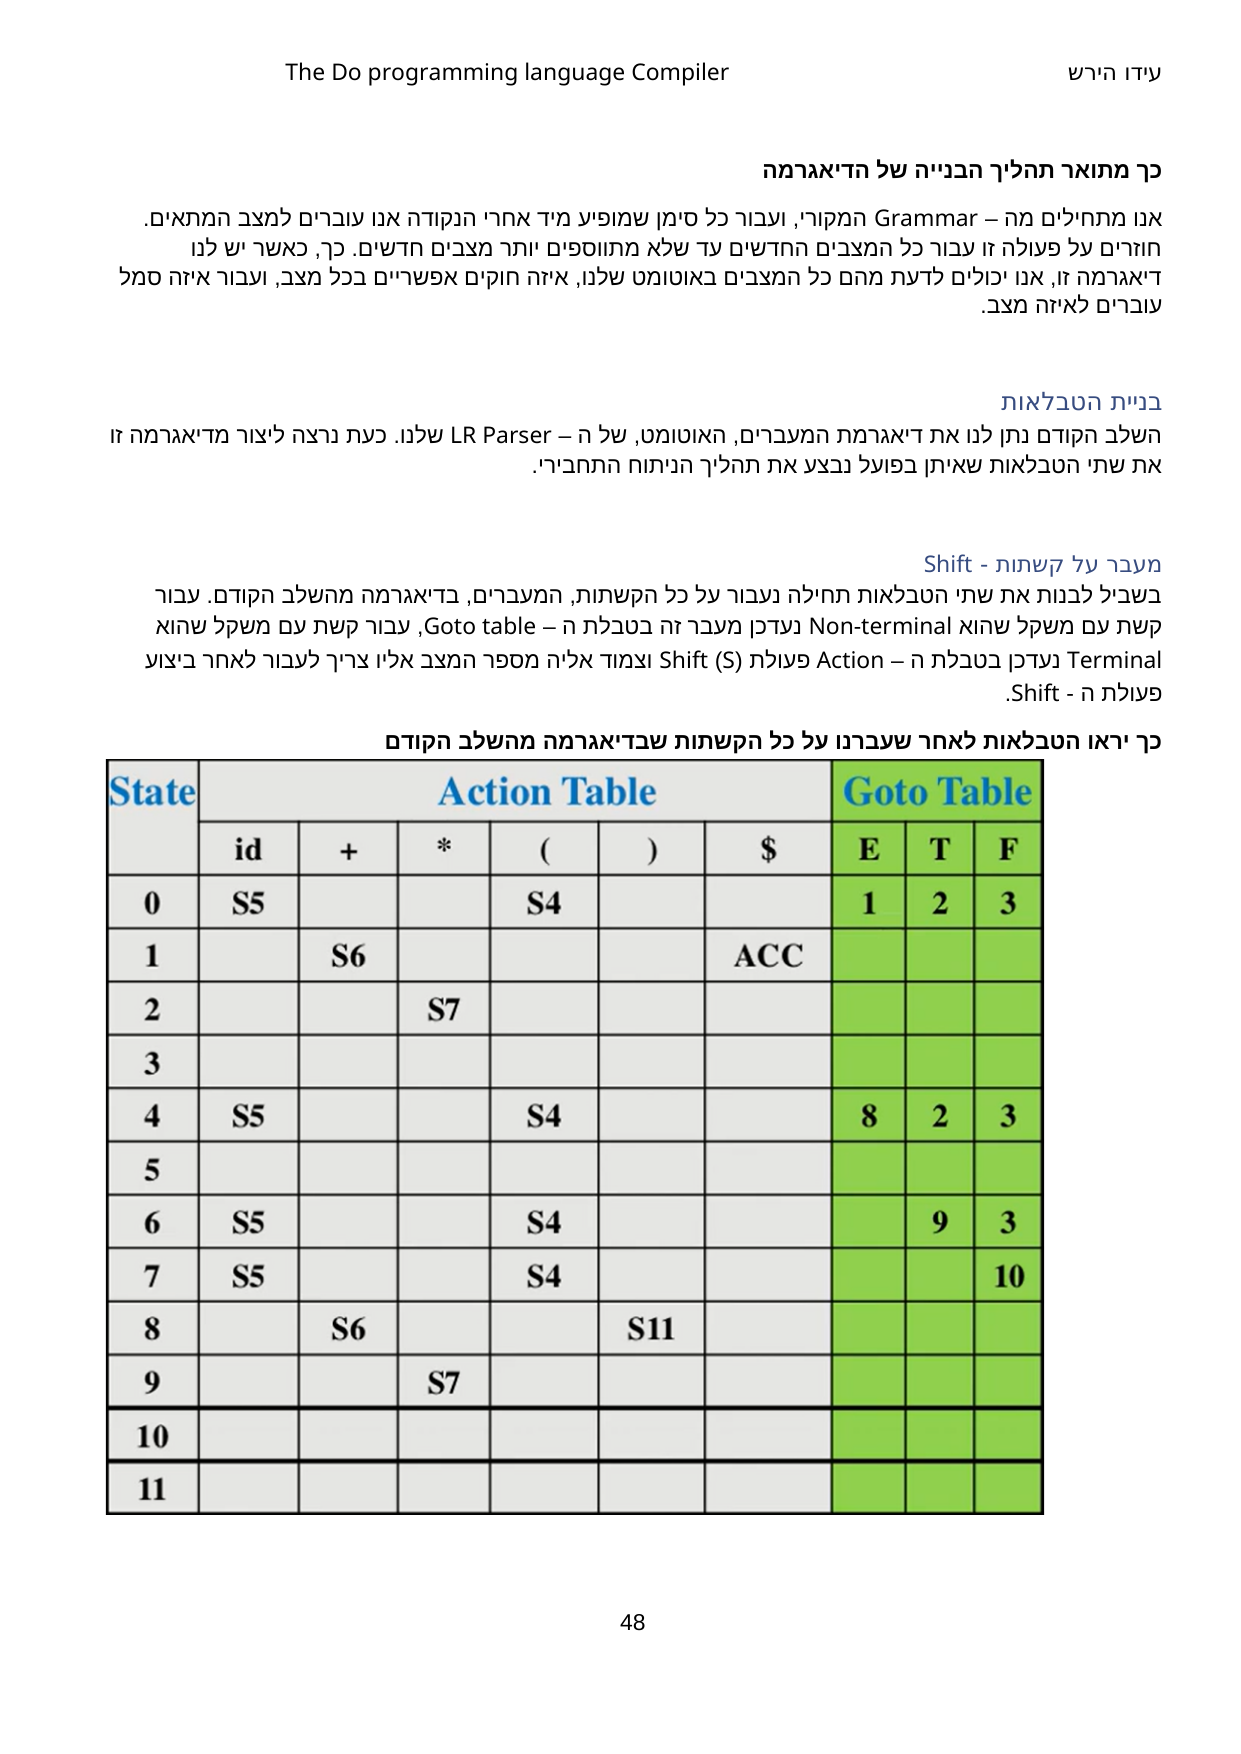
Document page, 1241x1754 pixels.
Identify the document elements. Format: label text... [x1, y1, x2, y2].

subtitle מעבר על קשתות - Shift [103, 548, 1162, 579]
text כך יראו הטבלאות לאחר שעברנו על כל הקשתות שבדיאגרמה מהשלב הקודם [103, 728, 1162, 754]
picture [105, 759, 1045, 1515]
subtitle בניית הטבלאות [103, 388, 1162, 417]
text השלב הקודם נתן לנו את דיאגרמת המעברים, האוטומט, של ה – LR Parser שלנו. כעת נרצה ליצור מדיאגרמה זו את שתי הטבלאות שאיתן בפועל נבצע את תהליך הניתוח התחבירי. [103, 419, 1162, 479]
text בשביל לבנות את שתי הטבלאות תחילה נעבור על כל הקשתות, המעברים, בדיאגרמה מהשלב הקודם. עבור קשת עם משקל שהוא Non-terminal נעדכן מעבר זה בטבלת ה – Goto table, עבור קשת עם משקל שהוא Terminal נעדכן בטבלת ה – Action פעולת (S) Shift וצמוד אליה מספר המצב אליו צריך לעבור לאחר ביצוע פעולת ה - Shift. [103, 582, 1162, 708]
text אנו מתחילים מה – Grammar המקורי, ועבור כל סימן שמופיע מיד אחרי הנקודה אנו עוברים למצב המתאים. חוזרים על פעולה זו עבור כל המצבים החדשים עד שלא מתווספים יותר מצבים חדשים. כך, כאשר יש לנו דיאגרמה זו, אנו יכולים לדעת מהם כל המצבים באוטומט שלנו, איזה חוקים אפשריים בכל מצב, ועבור איזה סמל עוברים לאיזה מצב. [103, 202, 1162, 318]
text כך מתואר תהליך הבנייה של הדיאגרמה [103, 157, 1162, 183]
